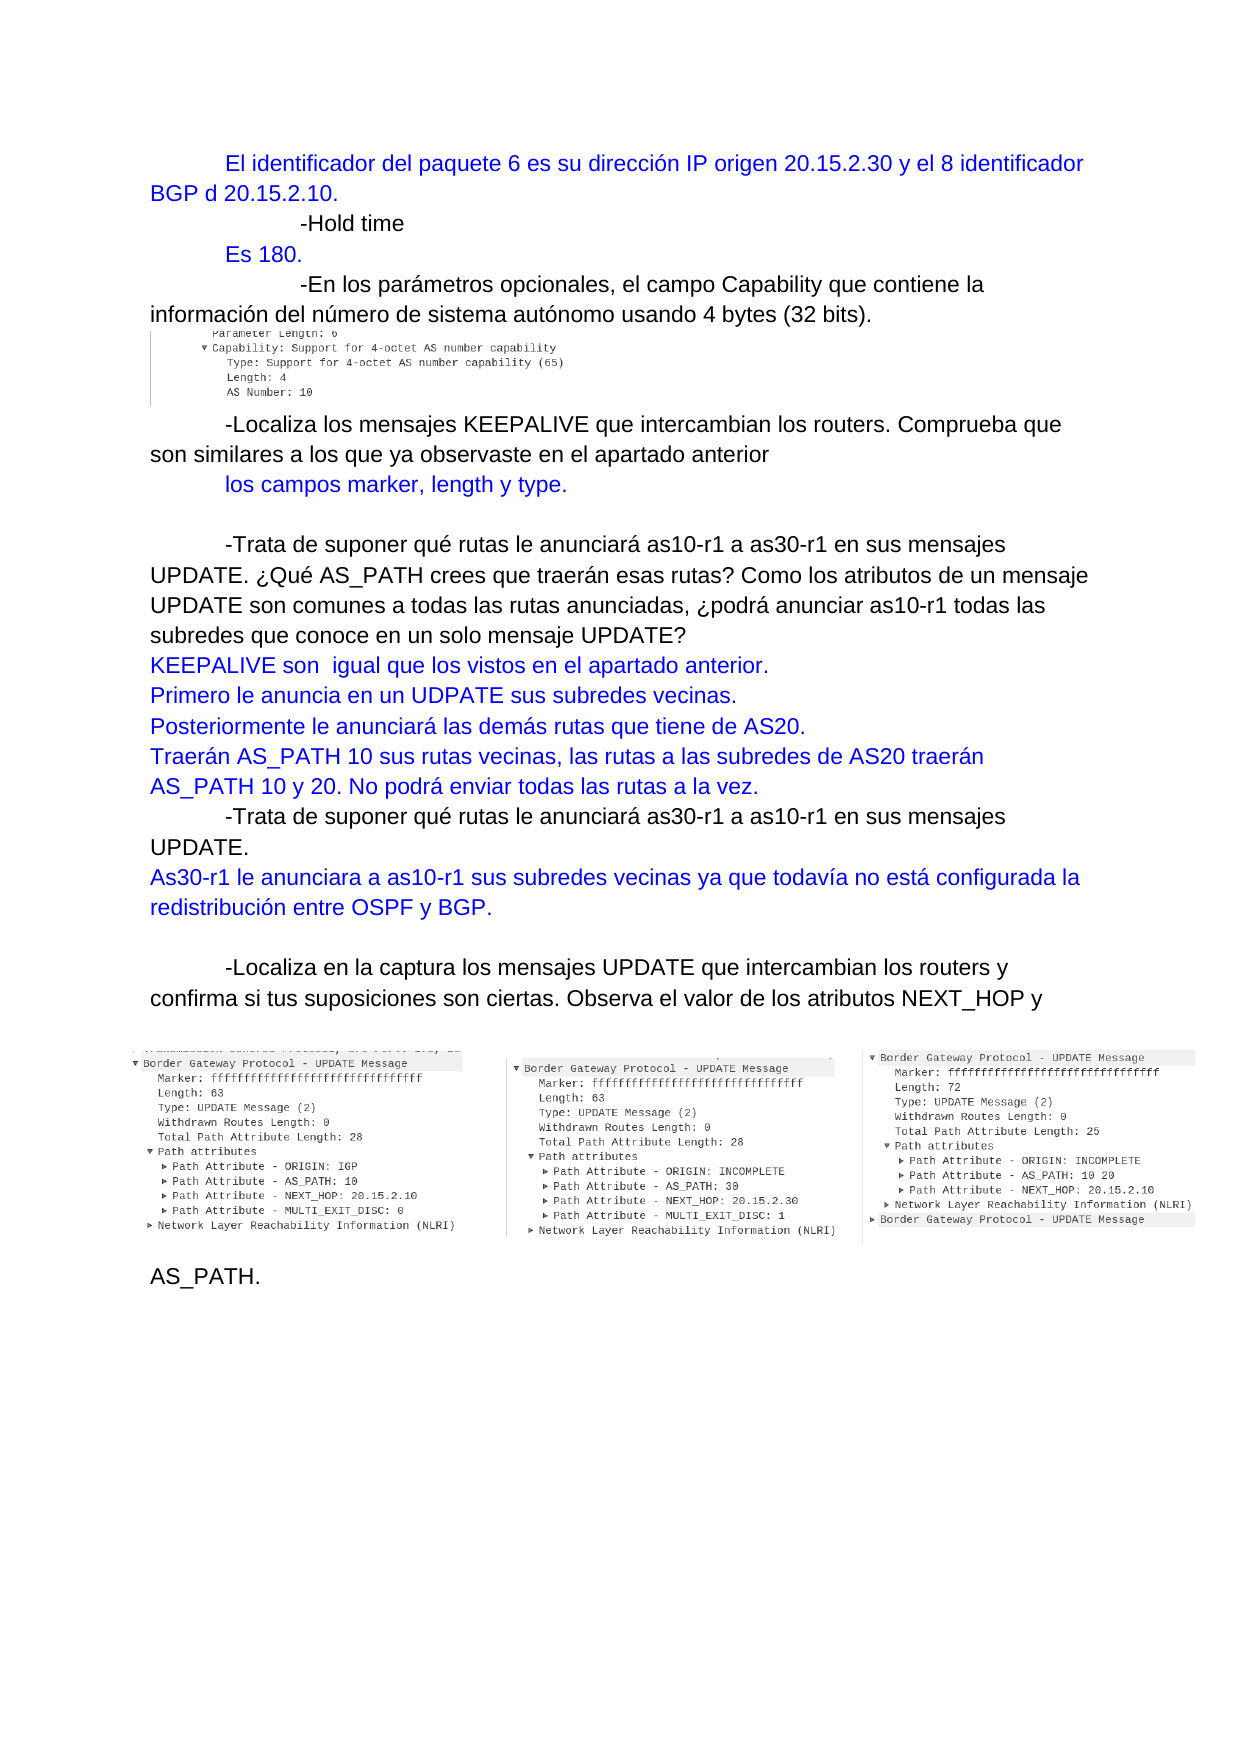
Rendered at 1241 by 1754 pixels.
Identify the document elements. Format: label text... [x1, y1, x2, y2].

text Traerán AS_PATH 10 sus rutas vecinas, las rutas a las subredes de AS20 traerán AS_PATH 10 y 20. No podrá enviar todas las rutas a la vez. [150, 743, 1090, 799]
picture [150, 331, 625, 407]
text redistribución entre OSPF y BGP. [150, 894, 1090, 920]
text Es 180. [150, 241, 1090, 267]
text los campos marker, length y type. [150, 471, 1090, 497]
text As30-r1 le anunciara a as10-r1 sus subredes vecinas ya que todavía no está configurada la [150, 864, 1090, 890]
text -Trata de suponer qué rutas le anunciará as10-r1 a as30-r1 en sus mensajes UPDATE. ¿Qué AS_PATH crees que traerán esas rutas? Como los atributos de un mensaje UPDATE son comunes a todas las rutas anunciadas, ¿podrá anunciar as10-r1 todas las subredes que conoce en un solo mensaje UPDATE? [150, 531, 1090, 648]
picture [862, 1050, 1196, 1244]
text El identificador del paquete 6 es su dirección IP origen 20.15.2.30 y el 8 identificador BGP d 20.15.2.10. [150, 150, 1090, 207]
text Posteriormente le anunciará las demás rutas que tiene de AS20. [150, 713, 1090, 739]
picture [506, 1058, 835, 1237]
text KEEPALIVE son igual que los vistos en el apartado anterior. [150, 652, 1090, 678]
text -En los parámetros opcionales, el campo Capability que contiene la información del número de sistema autónomo usando 4 bytes (32 bits). [150, 271, 1090, 327]
text -Hold time [150, 210, 1090, 237]
text Primero le anuncia en un UDPATE sus subredes vecinas. [150, 682, 1090, 709]
text -Localiza los mensajes KEEPALIVE que intercambian los routers. Comprueba que son similares a los que ya observaste en el apartado anterior [150, 411, 1090, 467]
picture [132, 1051, 463, 1244]
text -Trata de suponer qué rutas le anunciará as30-r1 a as10-r1 en sus mensajes UPDATE. [150, 803, 1090, 860]
